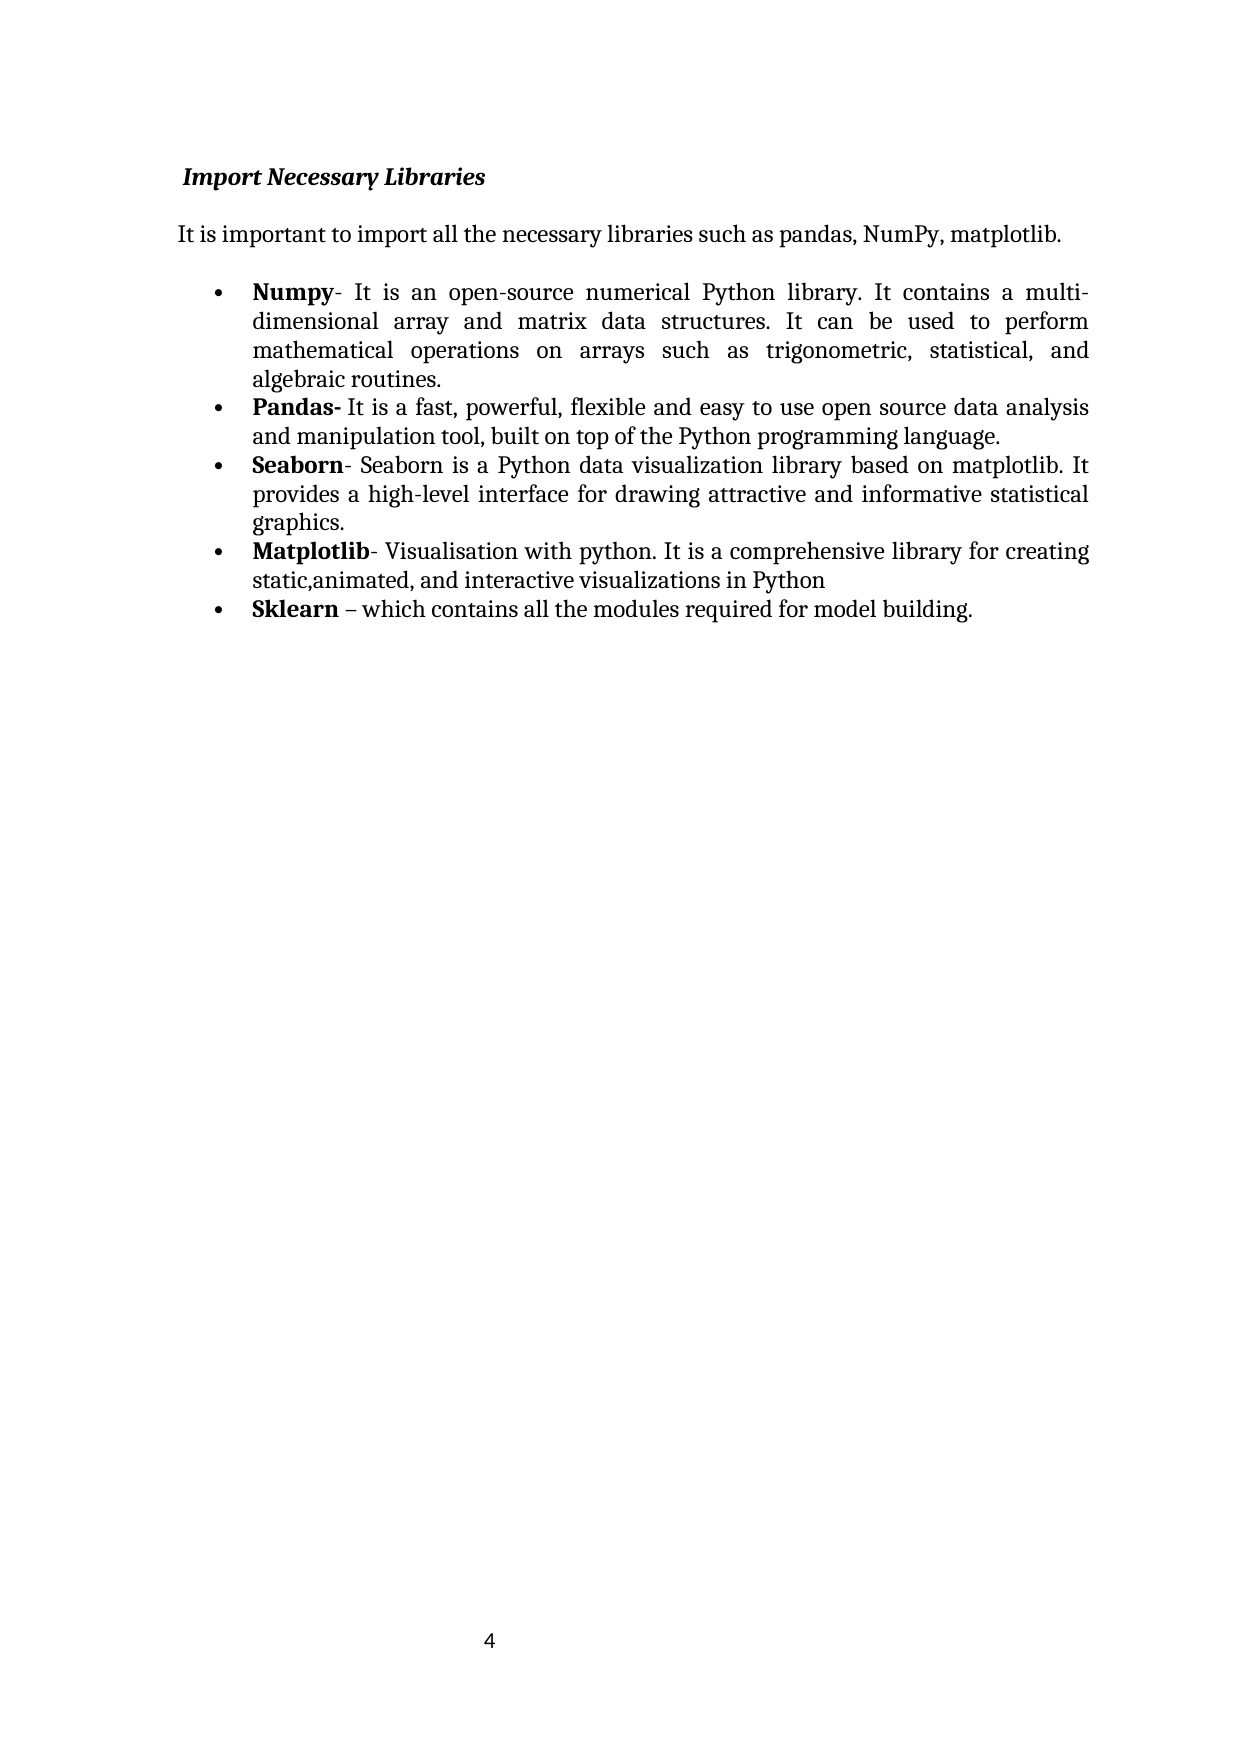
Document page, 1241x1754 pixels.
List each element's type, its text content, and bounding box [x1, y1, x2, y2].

list Matplotlib- Visualisation with python. It is a comprehensive library for creating static,animated, and interactive visualizations in Python [215, 537, 1090, 594]
list Numpy- It is an open-source numerical Python library. It contains a multi-dimensional array and matrix data structures. It can be used to perform mathematical operations on arrays such as trigonometric, statistical, and algebraic routines. [215, 278, 1090, 393]
text Import Necessary Libraries [177, 162, 1090, 191]
list Pandas- It is a fast, powerful, flexible and easy to use open source data analysis and manipulation tool, built on top of the Python programming language. [215, 393, 1090, 451]
list Sklearn – which contains all the modules required for model building. [215, 594, 1090, 623]
text It is important to import all the necessary libraries such as pandas, NumPy, matplotlib. [177, 220, 1090, 249]
list Seaborn- Seaborn is a Python data visualization library based on matplotlib. It provides a high-level interface for drawing attractive and informative statistical graphics. [215, 451, 1090, 537]
